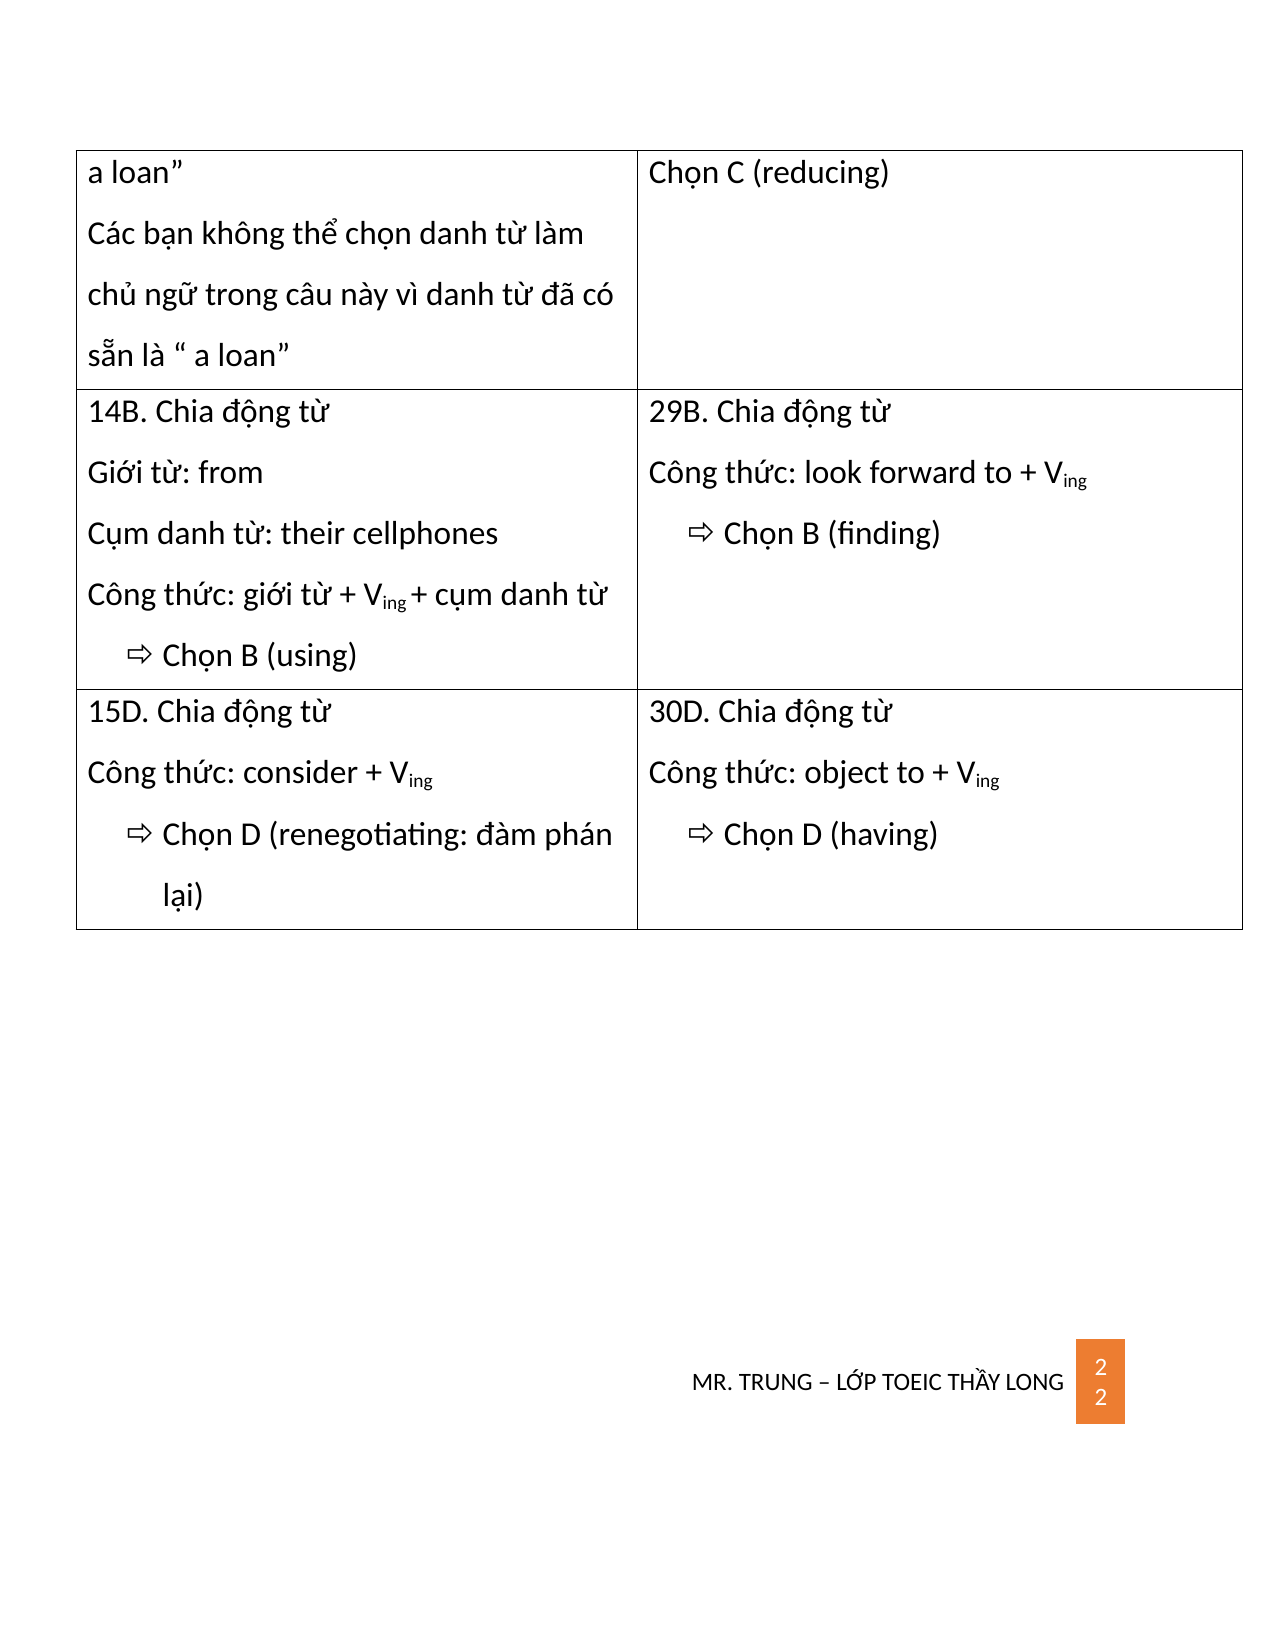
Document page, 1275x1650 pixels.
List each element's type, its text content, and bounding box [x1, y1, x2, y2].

table_cell 30D. Chia động từ Công thức: object to + Ving Chọn D (having) [638, 690, 1242, 928]
table_cell 29B. Chia động từ Công thức: look forward to + Ving Chọn B (finding) [638, 390, 1242, 689]
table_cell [638, 151, 1242, 389]
table_cell 14B. Chia động từ Giới từ: from Cụm danh từ: their cellphones Công thức: giới từ + Ving + cụm danh từ Chọn B (using) [77, 390, 637, 689]
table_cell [77, 151, 637, 389]
table_cell 15D. Chia động từ Công thức: consider + Ving Chọn D (renegotiating: đàm phán lại) [77, 690, 637, 928]
